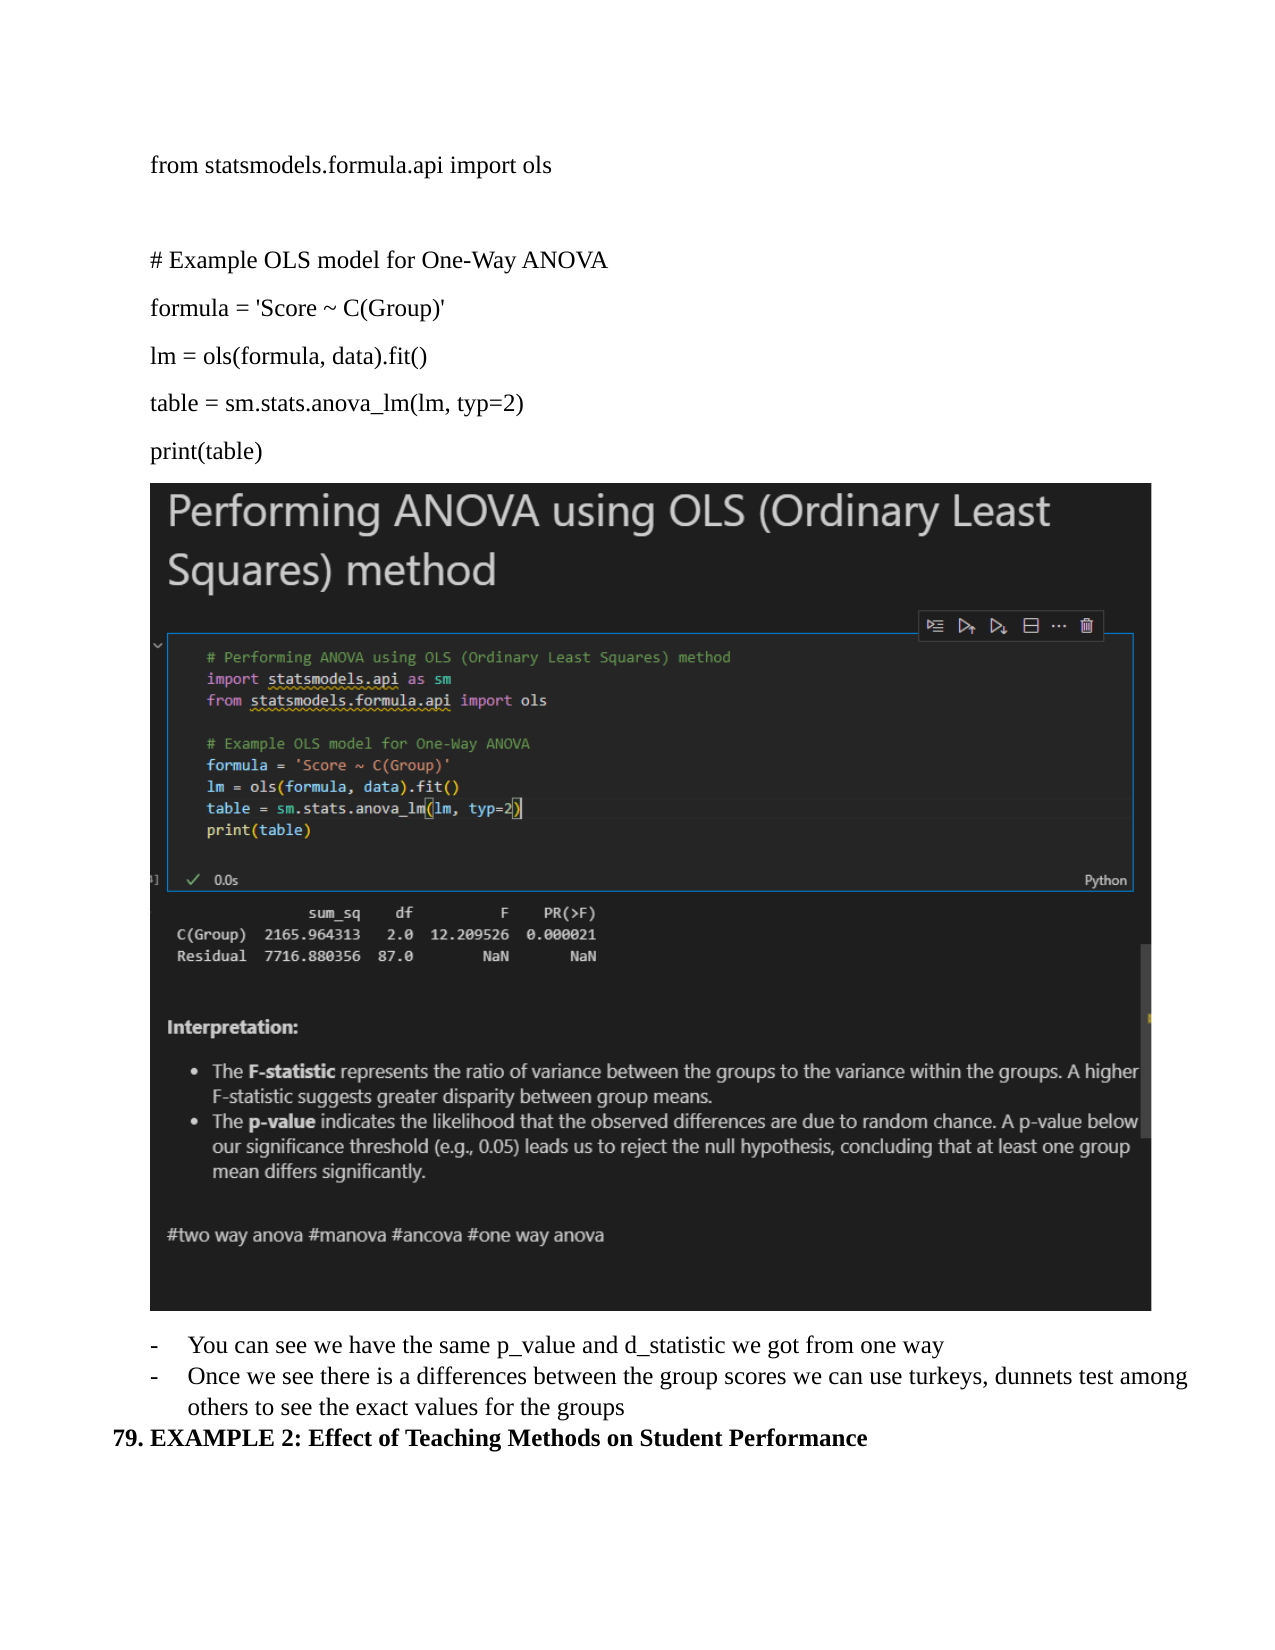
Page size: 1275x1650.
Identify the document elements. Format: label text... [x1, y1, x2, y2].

text table = sm.stats.anova_lm(lm, typ=2) [150, 388, 1191, 417]
text # Example OLS model for One-Way ANOVA [150, 245, 1191, 274]
text print(table) [150, 436, 1191, 465]
text from statsmodels.formula.api import ols [150, 150, 1191, 179]
text lm = ols(formula, data).fit() [150, 341, 1191, 369]
list EXAMPLE 2: Effect of Teaching Methods on Student Performance [112, 1423, 1191, 1452]
list Once we see there is a differences between the group scores we can use turkeys, dunnets test among others to see the exact values for the groups [150, 1361, 1191, 1421]
text formula = 'Score ~ C(Group)' [150, 293, 1191, 322]
list You can see we have the same p_value and d_statistic we got from one way [150, 1330, 1191, 1358]
picture [150, 483, 1152, 1311]
